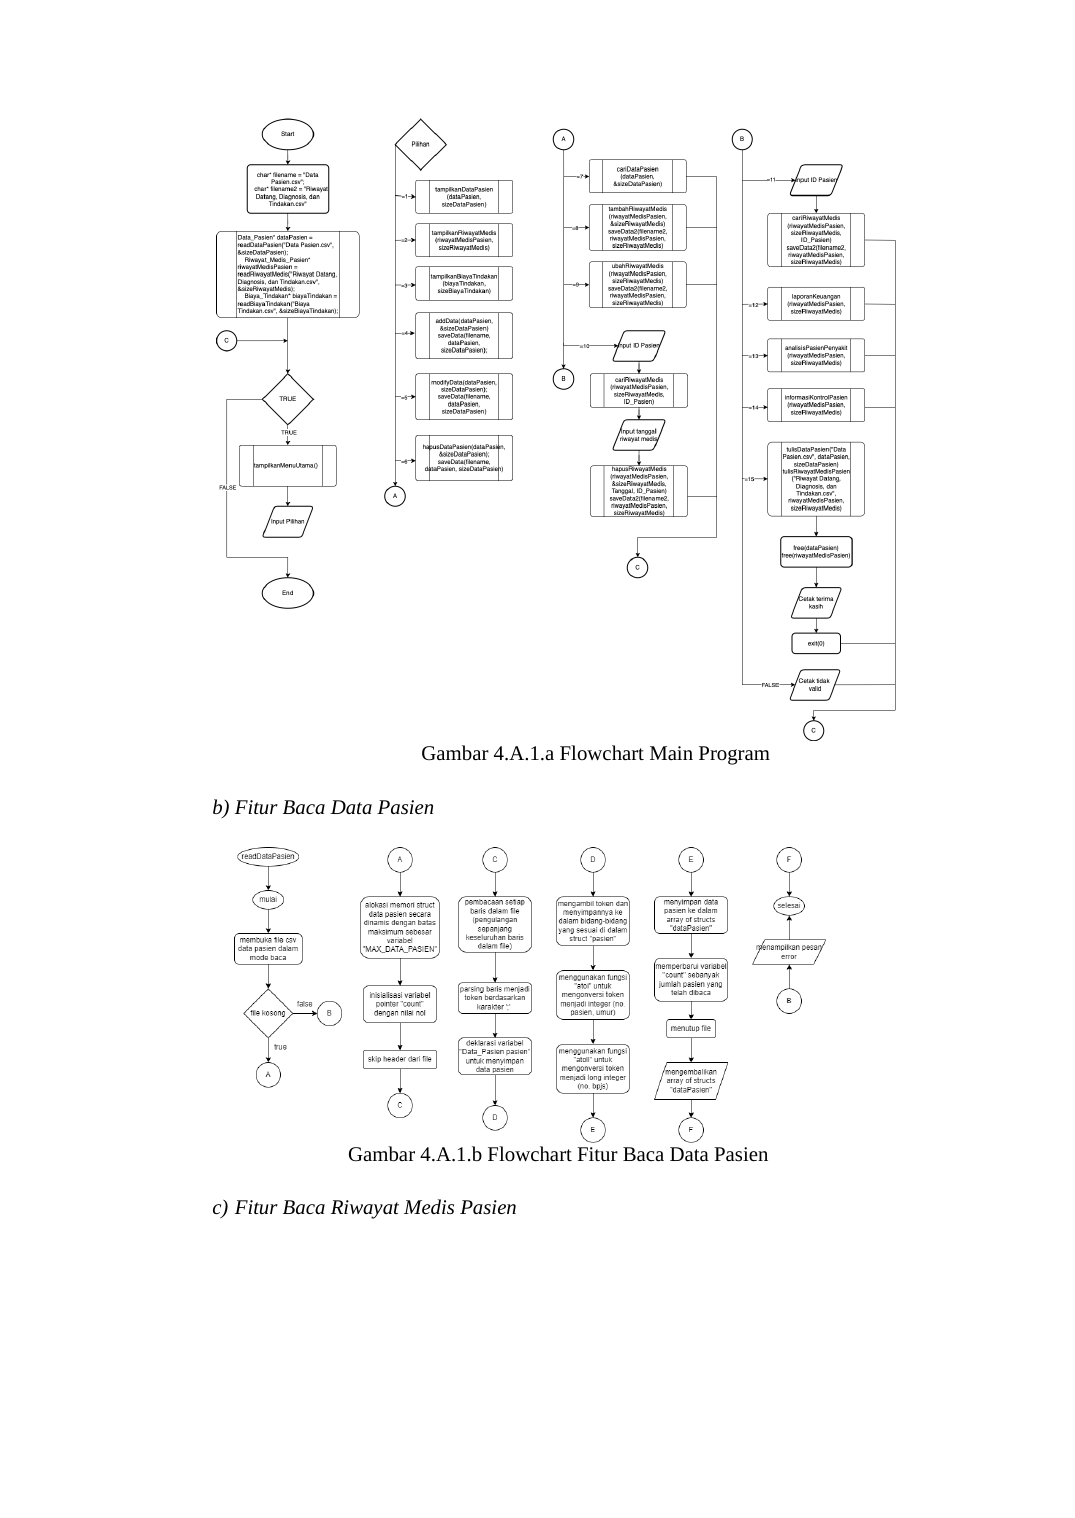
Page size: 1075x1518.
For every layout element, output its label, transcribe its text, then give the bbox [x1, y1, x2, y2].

subtitle Fitur Baca Data Pasien [159, 795, 957, 819]
picture [216, 118, 900, 741]
picture [234, 847, 826, 1143]
subtitle Fitur Baca Riwayat Medis Pasien [159, 1194, 957, 1219]
text Gambar 4.A.1.b Flowchart Fitur Baca Data Pasien [159, 1142, 957, 1166]
text Gambar 4.A.1.a Flowchart Main Program [159, 741, 957, 765]
